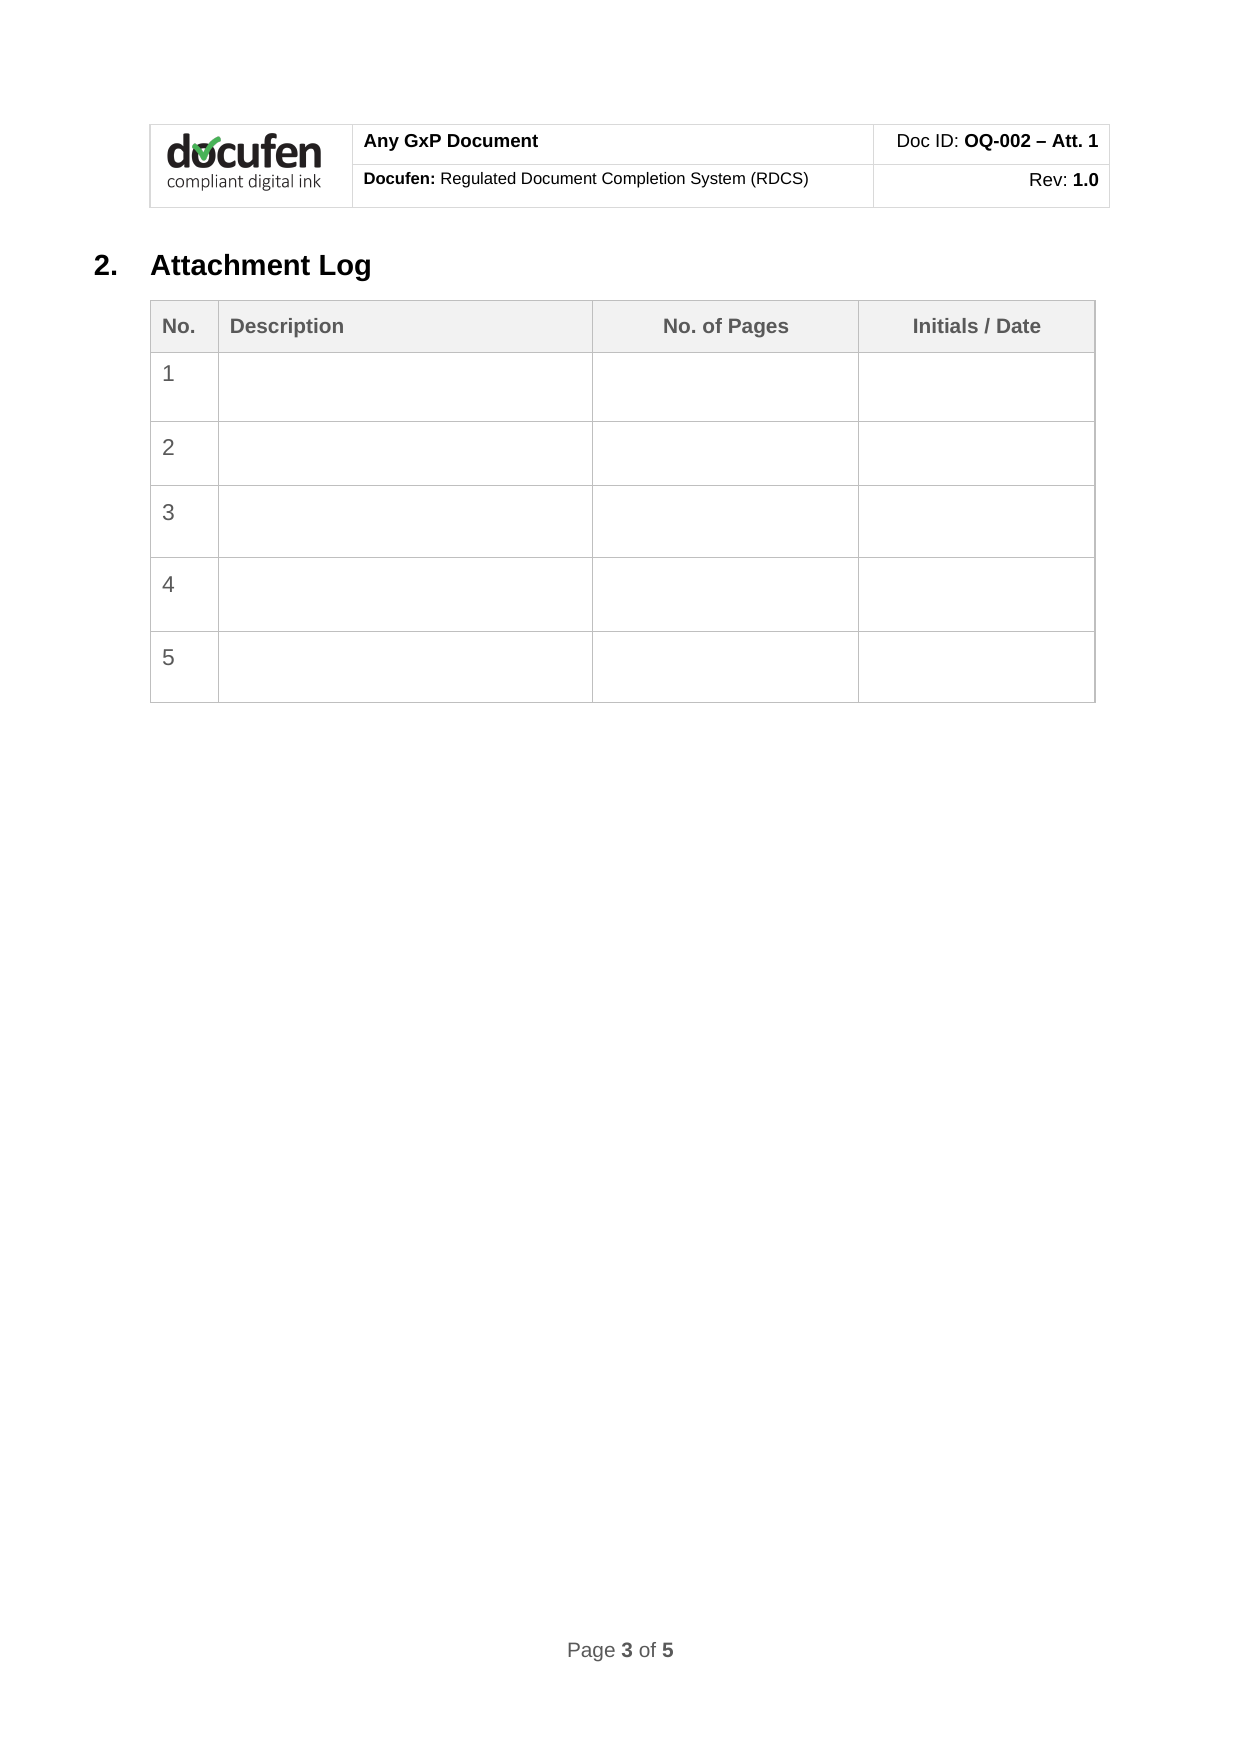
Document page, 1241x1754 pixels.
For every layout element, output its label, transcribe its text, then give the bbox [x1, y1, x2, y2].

table_cell [219, 486, 592, 557]
table_cell [593, 422, 858, 485]
table_cell [859, 486, 1094, 557]
table_cell [219, 558, 592, 631]
table_cell [593, 632, 858, 702]
table_cell [593, 353, 858, 421]
table_cell 5 [151, 632, 218, 702]
table_header No. [151, 301, 218, 352]
table_cell [219, 353, 592, 421]
table_cell [593, 558, 858, 631]
picture [161, 129, 327, 194]
table_cell [859, 353, 1094, 421]
table_header Initials / Date [859, 301, 1094, 352]
table_cell 3 [151, 486, 218, 557]
table_cell [859, 632, 1094, 702]
table_cell [859, 558, 1094, 631]
table_cell 1 [151, 353, 218, 421]
table_header Description [219, 301, 592, 352]
subtitle Attachment Log [94, 247, 1090, 281]
table_cell 2 [151, 422, 218, 485]
table_cell [219, 632, 592, 702]
table_cell [859, 422, 1094, 485]
table_cell [219, 422, 592, 485]
table_cell 4 [151, 558, 218, 631]
table_cell [593, 486, 858, 557]
table_header No. of Pages [593, 301, 858, 352]
